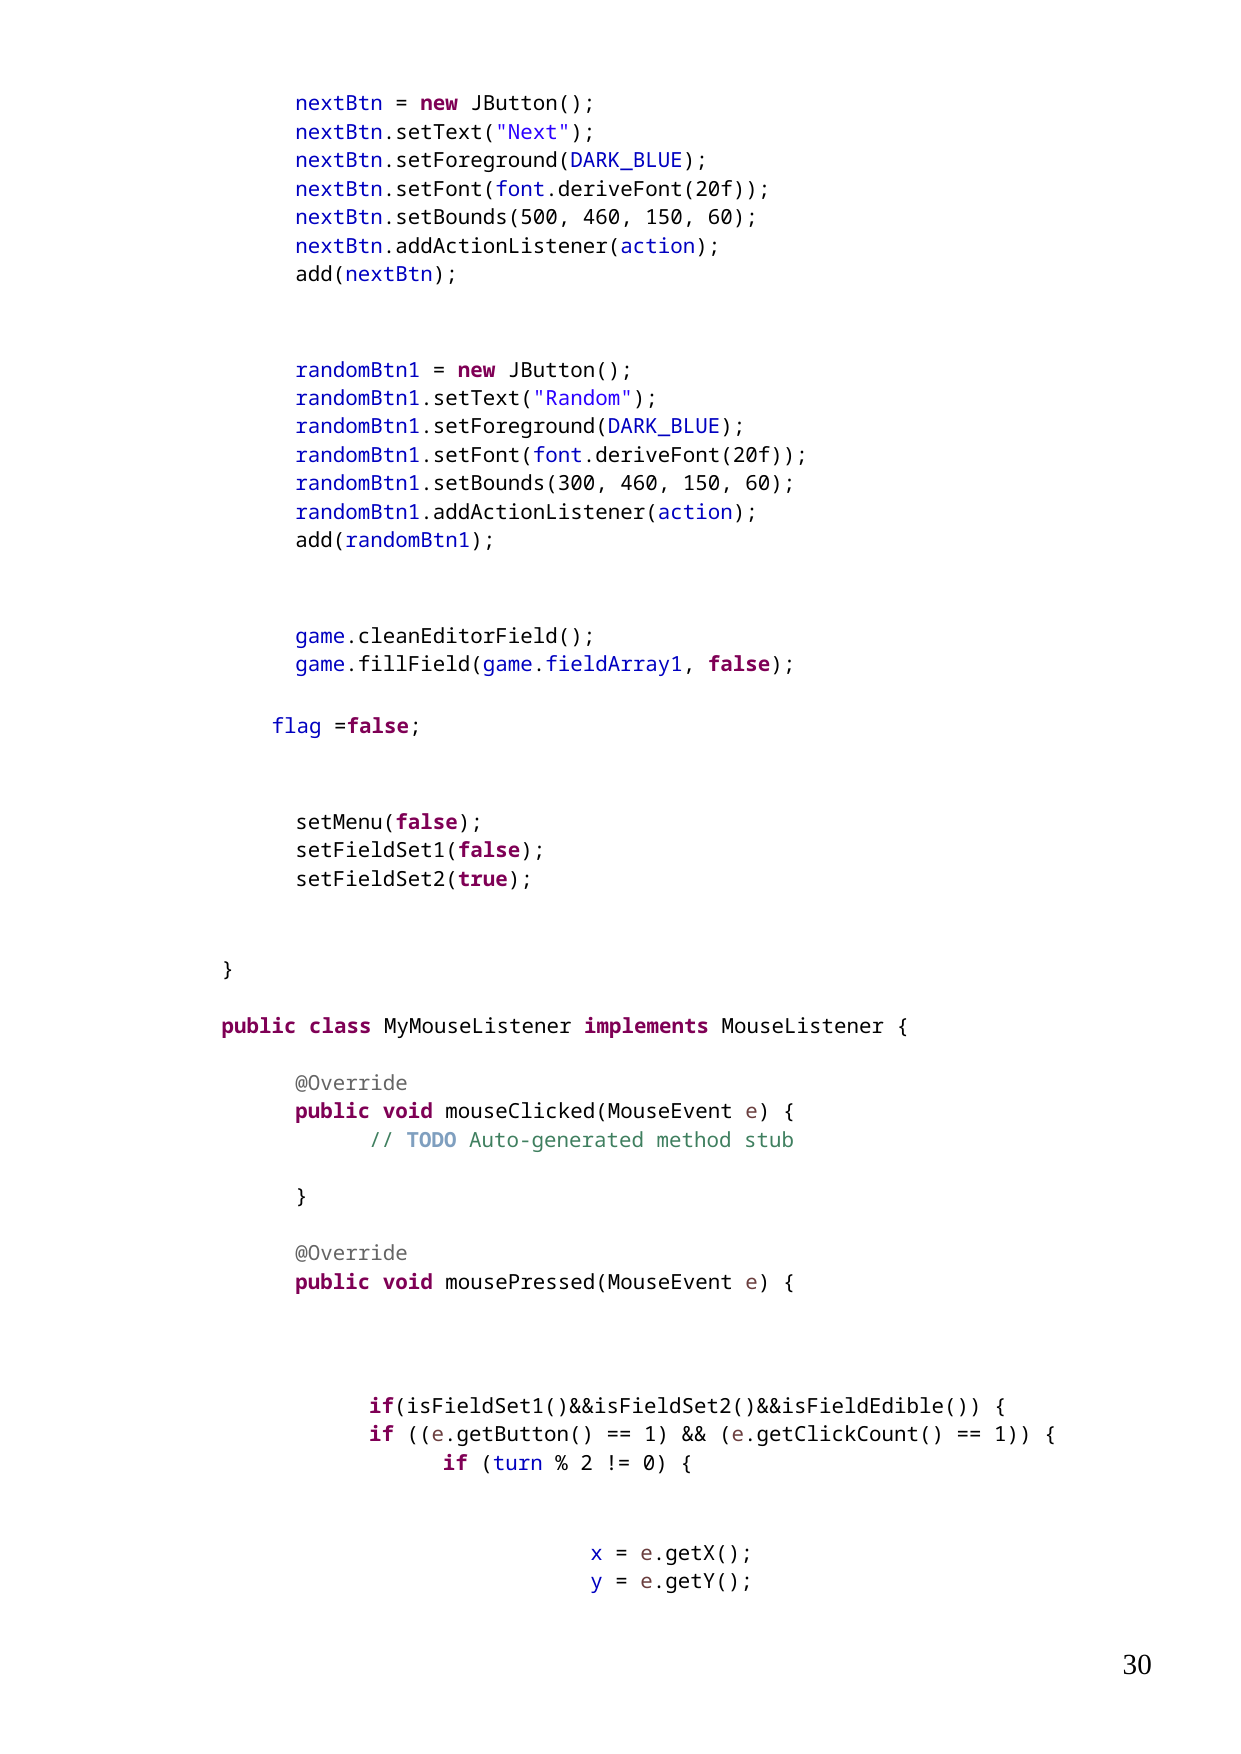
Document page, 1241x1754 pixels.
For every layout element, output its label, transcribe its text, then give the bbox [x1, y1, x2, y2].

text randomBtn1.setForeground(DARK_BLUE); [148, 412, 1152, 440]
text setFieldSet1(false); [148, 835, 1152, 864]
text setMenu(false); [148, 807, 1152, 835]
text randomBtn1.setBounds(300, 460, 150, 60); [148, 468, 1152, 497]
text if ((e.getButton() == 1) && (e.getClickCount() == 1)) { [148, 1419, 1152, 1448]
text game.fillField(game.fieldArray1, false); [148, 649, 1152, 678]
text } [148, 954, 1152, 982]
text public void mousePressed(MouseEvent e) { [148, 1267, 1152, 1295]
text randomBtn1.addActionListener(action); [148, 497, 1152, 525]
text public class MyMouseListener implements MouseListener { [148, 1011, 1152, 1039]
text if(isFieldSet1()&&isFieldSet2()&&isFieldEdible()) { [148, 1391, 1152, 1419]
text // TODO Auto-generated method stub [148, 1125, 1152, 1153]
text if (turn % 2 != 0) { [148, 1448, 1152, 1476]
text randomBtn1.setText("Random"); [148, 383, 1152, 412]
text x = e.getX(); [148, 1538, 1152, 1567]
text } [148, 1182, 1152, 1210]
text randomBtn1.setFont(font.deriveFont(20f)); [148, 440, 1152, 468]
text add(randomBtn1); [148, 525, 1152, 554]
text @Override [148, 1238, 1152, 1267]
text nextBtn.setBounds(500, 460, 150, 60); [148, 202, 1152, 231]
text nextBtn.setFont(font.deriveFont(20f)); [148, 174, 1152, 202]
text public void mouseClicked(MouseEvent e) { [148, 1096, 1152, 1125]
text y = e.getY(); [148, 1567, 1152, 1595]
text nextBtn.setForeground(DARK_BLUE); [148, 145, 1152, 174]
text @Override [148, 1068, 1152, 1096]
text setFieldSet2(true); [148, 864, 1152, 892]
text nextBtn = new JButton(); [148, 88, 1152, 117]
text randomBtn1 = new JButton(); [148, 355, 1152, 383]
text nextBtn.addActionListener(action); [148, 231, 1152, 259]
text game.cleanEditorField(); [148, 621, 1152, 649]
text flag =false; [148, 711, 1152, 740]
text add(nextBtn); [148, 259, 1152, 288]
text nextBtn.setText("Next"); [148, 117, 1152, 145]
